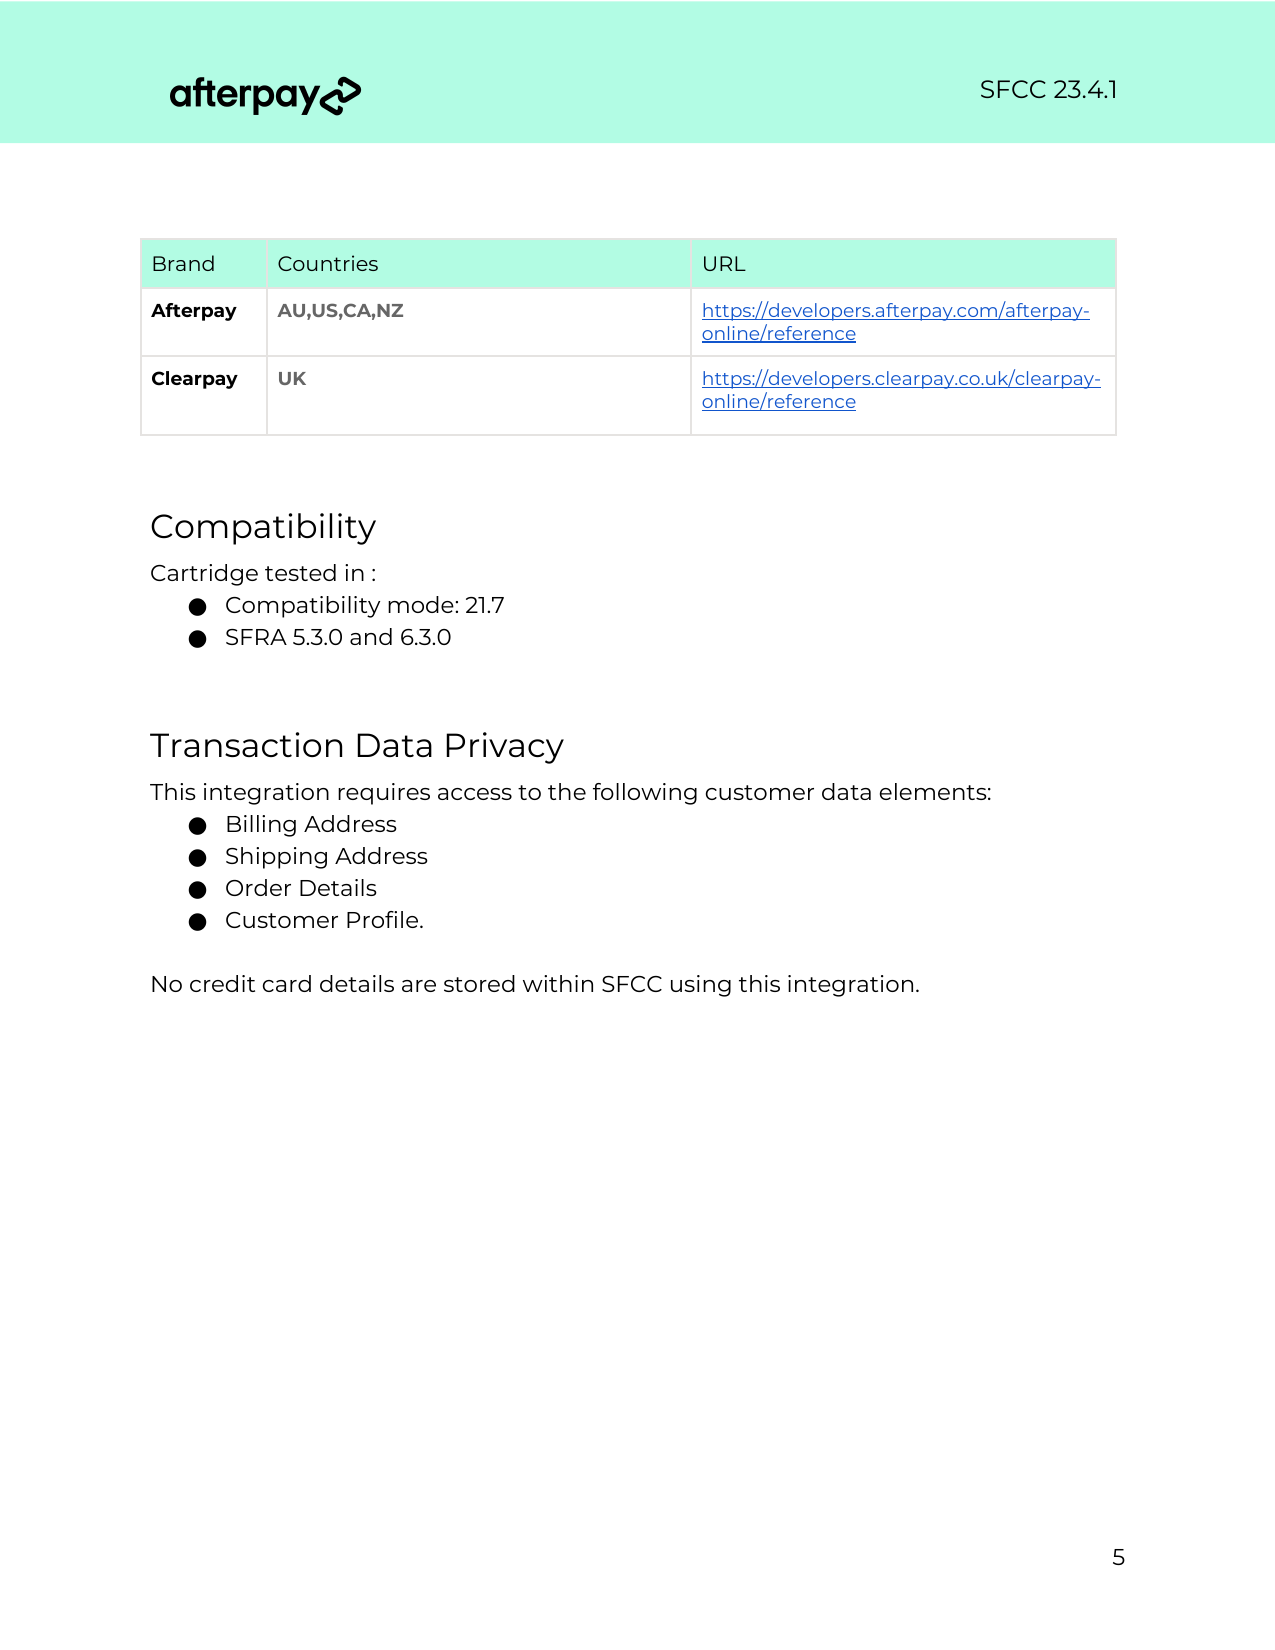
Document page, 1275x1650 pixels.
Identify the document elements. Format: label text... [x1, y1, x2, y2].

picture [134, 48, 397, 144]
list Billing Address [187, 810, 1125, 838]
text Cartridge tested in : [150, 559, 1125, 587]
table_cell Clearpay [142, 357, 266, 434]
table_cell https://developers.clearpay.co.uk/clearpay-online/reference [692, 357, 1115, 434]
text No credit card details are stored within SFCC using this integration. [150, 971, 1125, 998]
table_cell https://developers.afterpay.com/afterpay-online/reference [692, 289, 1115, 355]
list Shipping Address [187, 842, 1125, 870]
table_header URL [692, 240, 1115, 287]
table_cell UK [268, 357, 690, 434]
list SFRA 5.3.0 and 6.3.0 [187, 623, 1125, 651]
subtitle Compatibility [150, 506, 1125, 547]
text This integration requires access to the following customer data elements: [150, 778, 1125, 806]
table_header Brand [142, 240, 266, 287]
table_cell Afterpay [142, 289, 266, 355]
subtitle Transaction Data Privacy [150, 725, 1125, 766]
table_header Countries [268, 240, 690, 287]
table_cell AU,US,CA,NZ [268, 289, 690, 355]
list Compatibility mode: 21.7 [187, 591, 1125, 619]
list Customer Profile. [187, 906, 1125, 934]
list Order Details [187, 874, 1125, 902]
